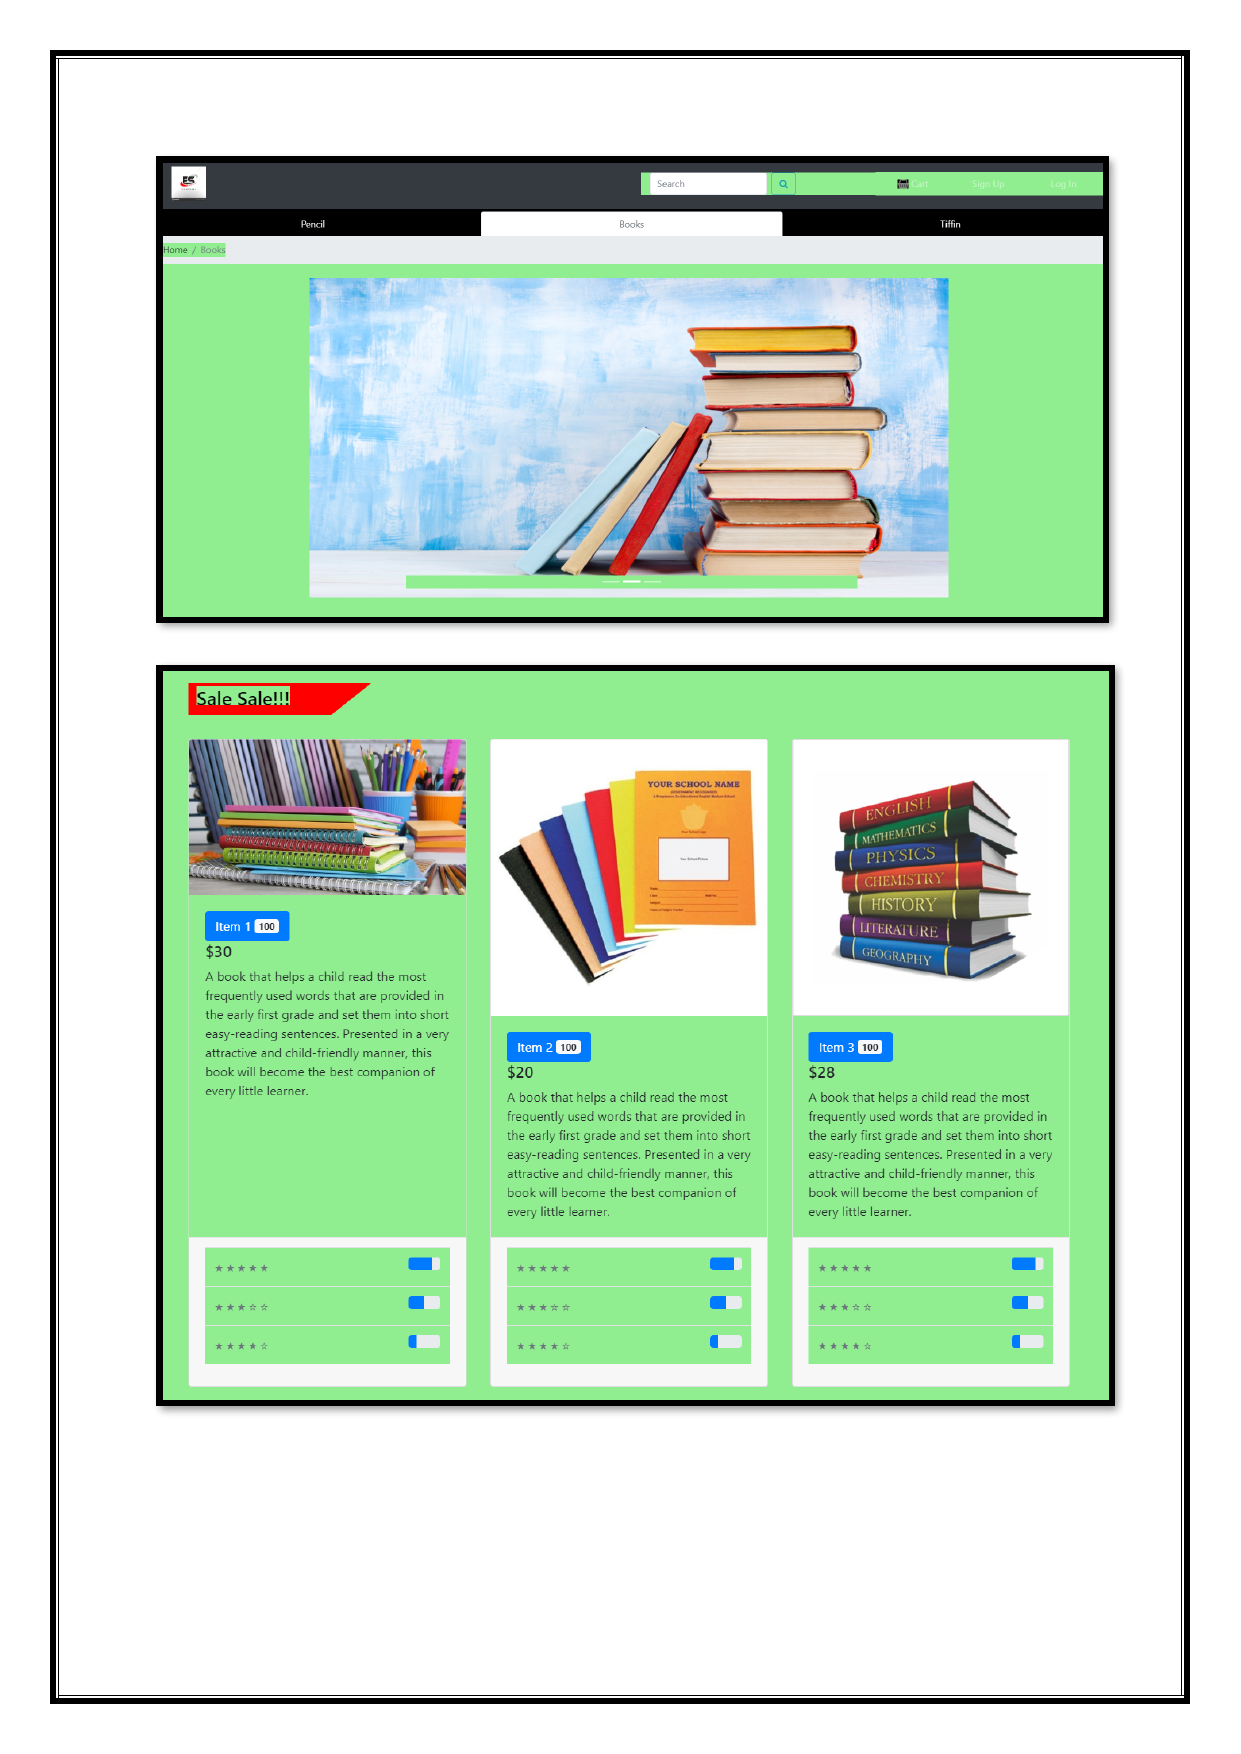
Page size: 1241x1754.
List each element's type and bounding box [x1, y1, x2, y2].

picture [163, 671, 1109, 1400]
picture [163, 163, 1103, 617]
